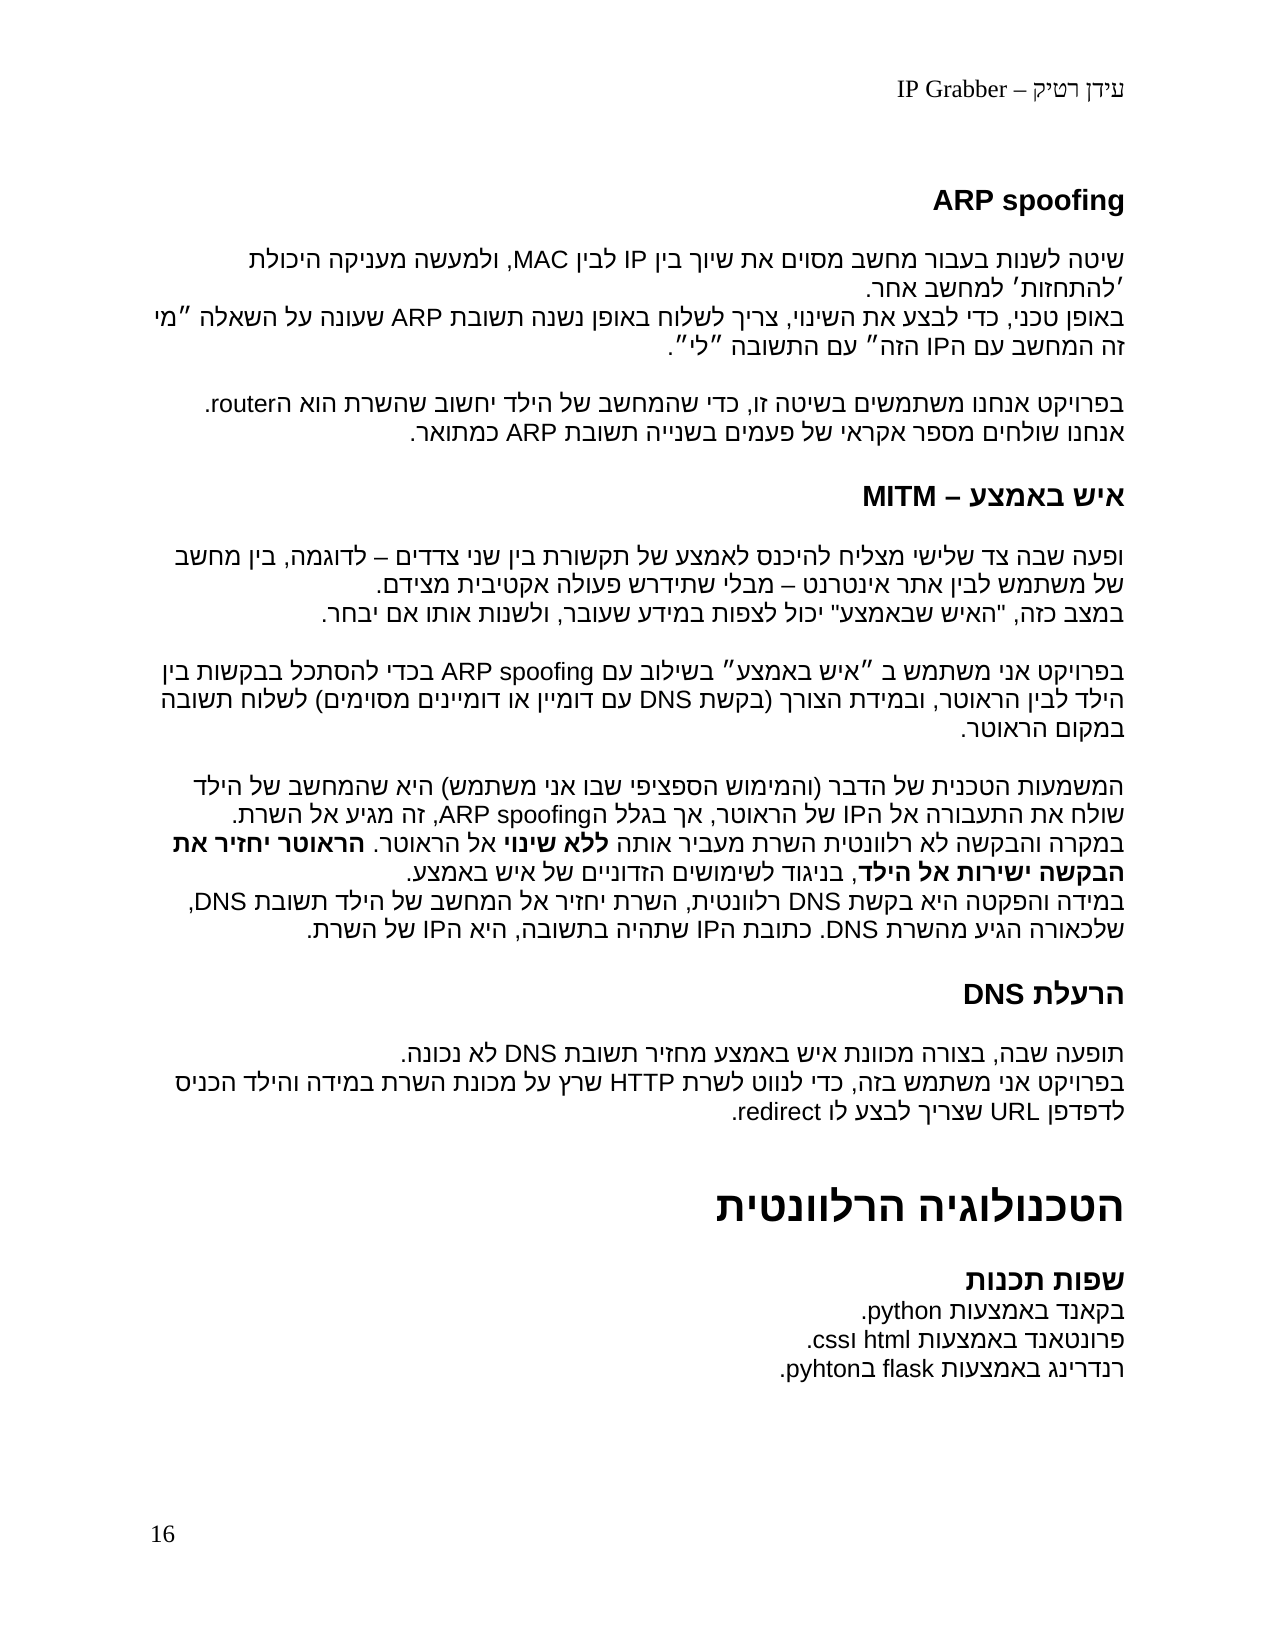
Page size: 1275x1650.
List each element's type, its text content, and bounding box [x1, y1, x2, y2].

text בפרויקט אנחנו משתמשים בשיטה זו, כדי שהמחשב של הילד יחשוב שהשרת הוא הrouter. [150, 389, 1125, 418]
text בפרויקט אני משתמש בזה, כדי לנווט לשרת HTTP שרץ על מכונת השרת במידה והילד הכניס לדפדפן URL שצריך לבצע לו redirect. [150, 1068, 1125, 1126]
text במידה והפקטה היא בקשת DNS רלוונטית, השרת יחזיר אל המחשב של הילד תשובת DNS, שלכאורה הגיע מהשרת DNS. כתובת הIP שתהיה בתשובה, היא הIP של השרת. [150, 887, 1125, 944]
subtitle הרעלת DNS [150, 977, 1125, 1011]
subtitle הטכנולוגיה הרלוונטית [150, 1182, 1125, 1230]
text תופעה שבה, בצורה מכוונת איש באמצע מחזיר תשובת DNS לא נכונה. [150, 1039, 1125, 1068]
text אנחנו שולחים מספר אקראי של פעמים בשנייה תשובת ARP כמתואר. [150, 418, 1125, 446]
subtitle ARP spoofing [150, 183, 1125, 216]
subtitle איש באמצע – MITM [150, 479, 1125, 513]
text המשמעות הטכנית של הדבר (והמימוש הספציפי שבו אני משתמש) היא שהמחשב של הילד שולח את התעבורה אל הIP של הראוטר, אך בגלל הARP spoofing, זה מגיע אל השרת. במקרה והבקשה לא רלוונטית השרת מעביר אותה ללא שינוי אל הראוטר. הראוטר יחזיר את הבקשה ישירות אל הילד, בניגוד לשימושים הזדוניים של איש באמצע. [150, 772, 1125, 887]
text במצב כזה, "האיש שבאמצע" יכול לצפות במידע שעובר, ולשנות אותו אם יבחר. [150, 599, 1125, 628]
text פרונטאנד באמצעות html וcss. [150, 1325, 1125, 1354]
text רנדרינג באמצעות flask בpyhton. [150, 1354, 1125, 1382]
text באופן טכני, כדי לבצע את השינוי, צריך לשלוח באופן נשנה תשובת ARP שעונה על השאלה ״מי זה המחשב עם הIP הזה״ עם התשובה ״לי״. [150, 303, 1125, 360]
text ופעה שבה צד שלישי מצליח להיכנס לאמצע של תקשורת בין שני צדדים – לדוגמה, בין מחשב של משתמש לבין אתר אינטרנט – מבלי שתידרש פעולה אקטיבית מצידם. [150, 542, 1125, 599]
text בקאנד באמצעות python. [150, 1296, 1125, 1325]
text שיטה לשנות בעבור מחשב מסוים את שיוך בין IP לבין MAC, ולמעשה מעניקה היכולת ׳להתחזות׳ למחשב אחר. [150, 245, 1125, 303]
subtitle שפות תכנות [150, 1263, 1125, 1296]
text בפרויקט אני משתמש ב ״איש באמצע״ בשילוב עם ARP spoofing בכדי להסתכל בבקשות בין הילד לבין הראוטר, ובמידת הצורך (בקשת DNS עם דומיין או דומיינים מסוימים) לשלוח תשובה במקום הראוטר. [150, 657, 1125, 743]
